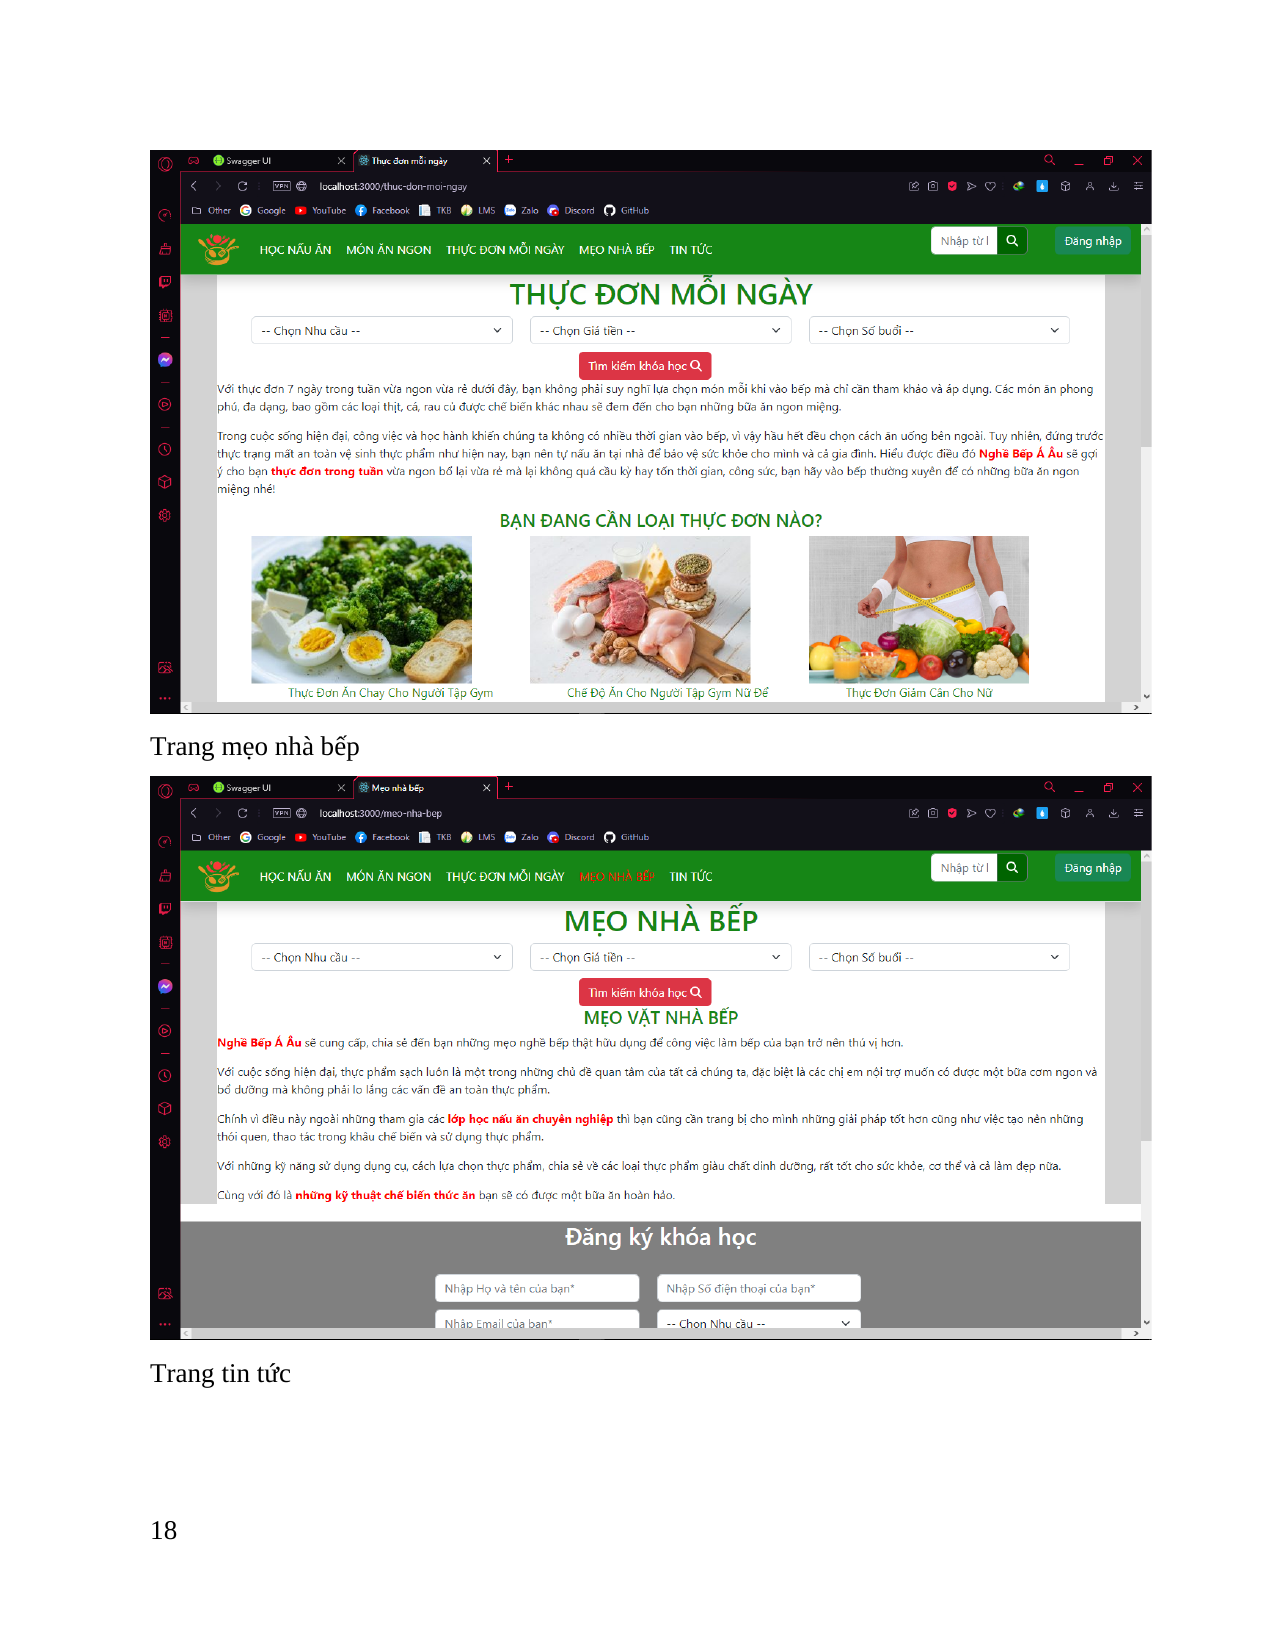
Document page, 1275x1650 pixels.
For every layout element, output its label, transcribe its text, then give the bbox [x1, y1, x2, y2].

text Trang tin tức [150, 1357, 1152, 1388]
picture [150, 150, 1152, 714]
picture [150, 776, 1152, 1340]
text Trang mẹo nhà bếp [150, 730, 1152, 761]
